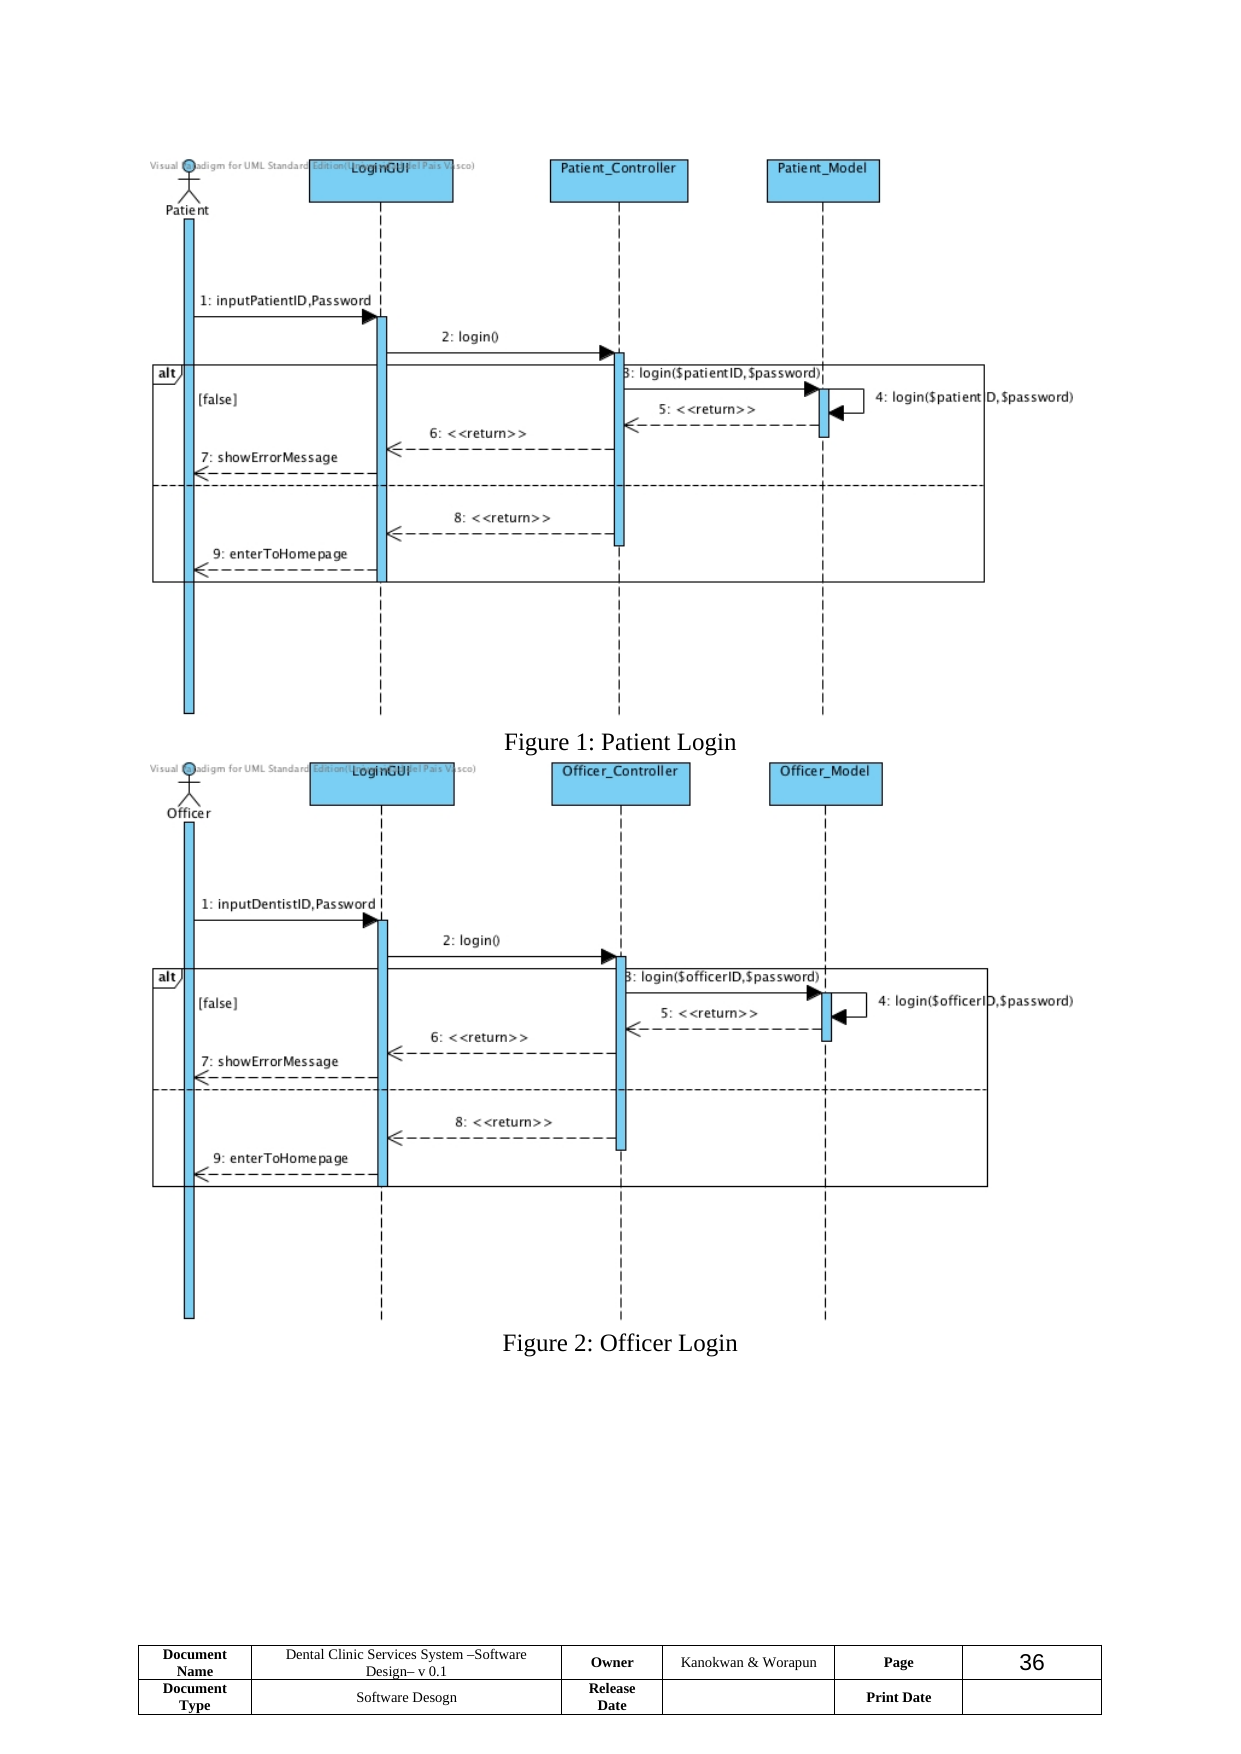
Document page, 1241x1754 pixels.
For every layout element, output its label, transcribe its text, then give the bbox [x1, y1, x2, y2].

picture [150, 760, 1091, 1324]
text Figure 2: Officer Login [150, 1324, 1090, 1357]
picture [150, 157, 1091, 719]
text Figure 1: Patient Login [150, 719, 1090, 756]
